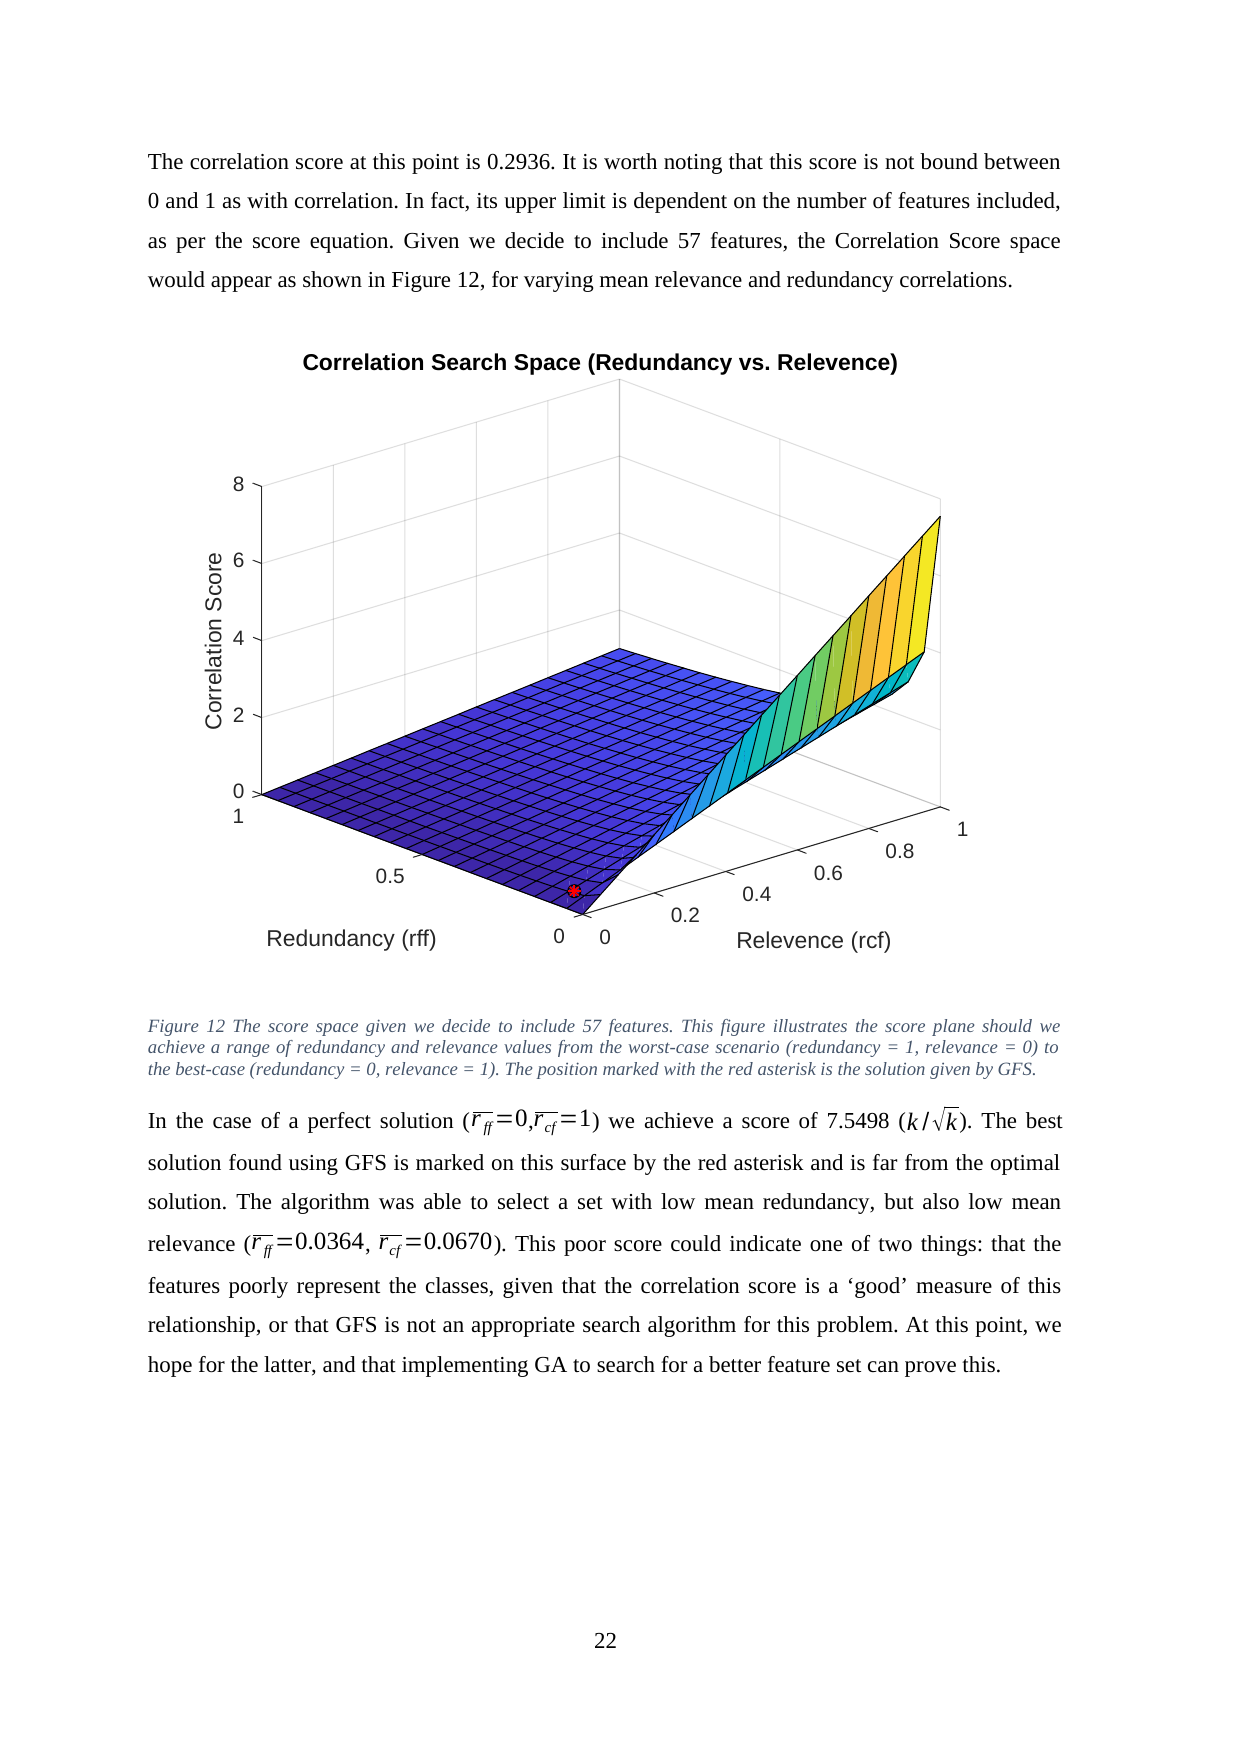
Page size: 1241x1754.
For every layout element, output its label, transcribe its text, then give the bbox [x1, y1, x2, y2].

text Figure The score space given we decide to include 57 features. This figure illustrates the score plane should we achieve a range of redundancy and relevance values from the worst-case scenario (redundancy = 1, relevance = 0) to the best-case (redundancy = 0, relevance = 1). The position marked with the red asterisk is the solution given by GFS. [148, 1014, 1063, 1079]
text The correlation score at this point is 0.2936. It is worth noting that this score is not bound between 0 and 1 as with correlation. In fact, its upper limit is dependent on the number of features included, as per the score equation. Given we decide to include 57 features, the Correlation Score space would appear as shown in Figure 12, for varying mean relevance and redundancy correlations. [148, 148, 1063, 292]
text In the case of a perfect solution (,) we achieve a score of 7.5498 (). The best solution found using GFS is marked on this surface by the red asterisk and is far from the optimal solution. The algorithm was able to select a set with low mean redundancy, but also low mean relevance (, ). This poor score could indicate one of two things: that the features poorly represent the classes, given that the correlation score is a ‘good’ measure of this relationship, or that GFS is not an appropriate search algorithm for this problem. At this point, we hope for the latter, and that implementing GA to search for a better feature set can prove this. [148, 1104, 1063, 1377]
